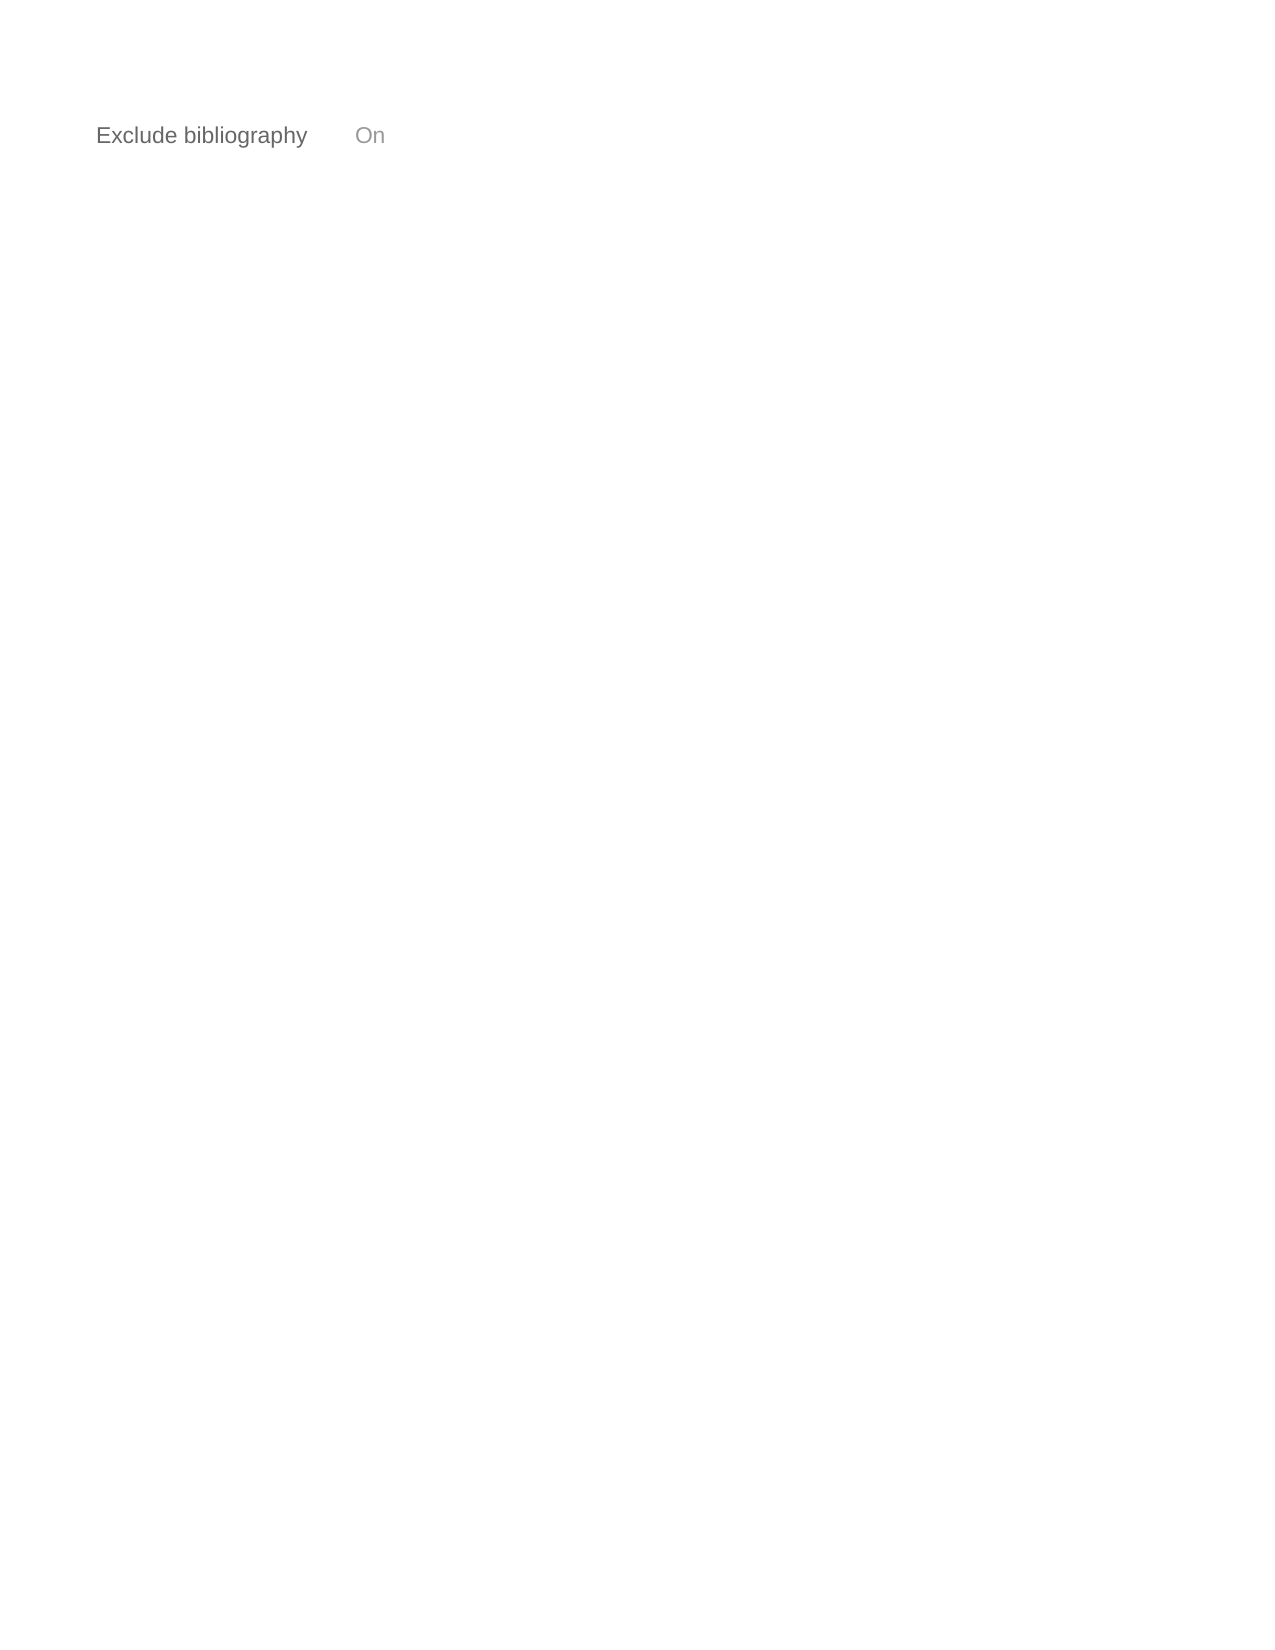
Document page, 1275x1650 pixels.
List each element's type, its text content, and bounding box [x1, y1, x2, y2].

text Exclude bibliography On [96, 122, 1212, 148]
